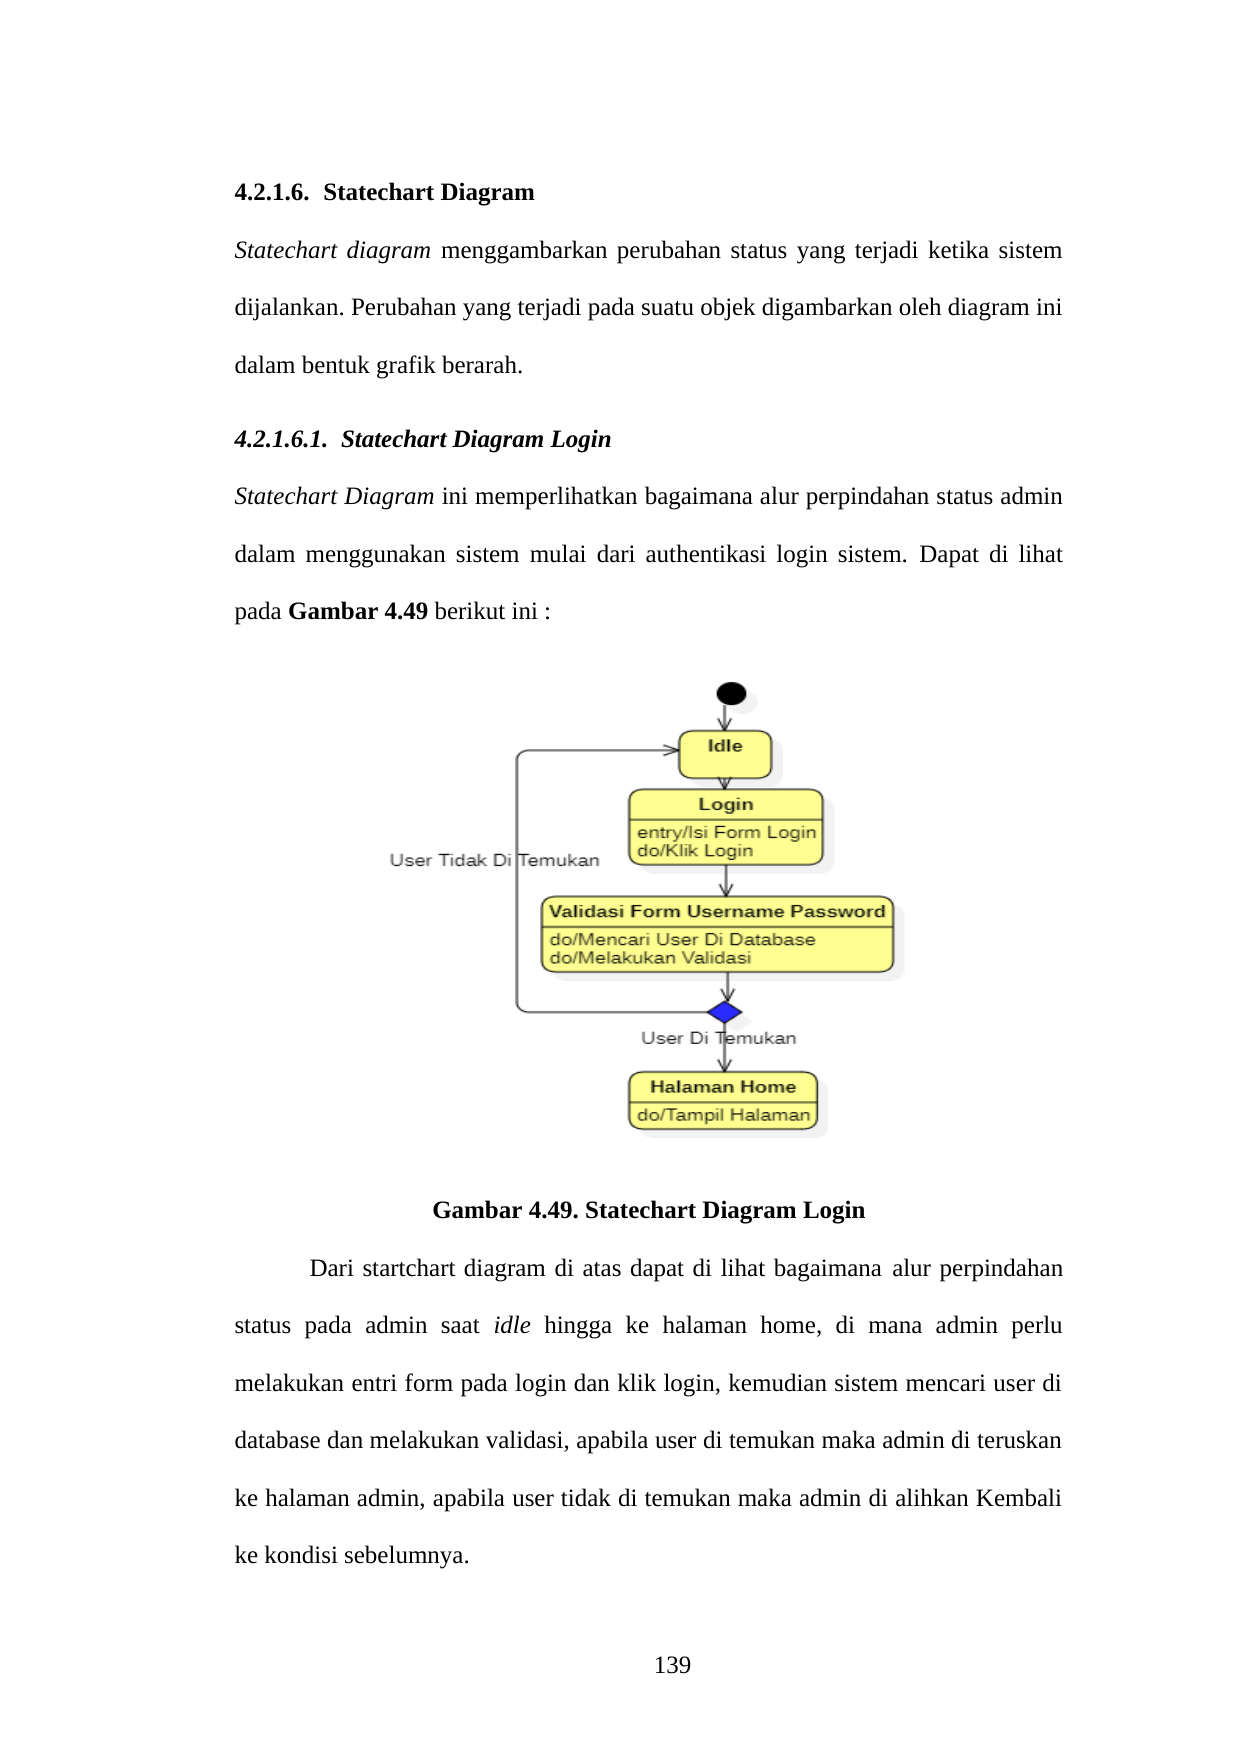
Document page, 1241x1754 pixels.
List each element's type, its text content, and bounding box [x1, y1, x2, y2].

subtitle Statechart Diagram [234, 177, 1063, 206]
picture [375, 670, 923, 1151]
text Dari startchart diagram di atas dapat di lihat bagaimana alur perpindahan status pada admin saat idle hingga ke halaman home, di mana admin perlu melakukan entri form pada login dan klik login, kemudian sistem mencari user di database dan melakukan validasi, apabila user di temukan maka admin di teruskan ke halaman admin, apabila user tidak di temukan maka admin di alihkan Kembali ke kondisi sebelumnya. [234, 1253, 1063, 1569]
subtitle Statechart Diagram Login [234, 424, 1063, 453]
text Statechart diagram menggambarkan perubahan status yang terjadi ketika sistem dijalankan. Perubahan yang terjadi pada suatu objek digambarkan oleh diagram ini dalam bentuk grafik berarah. [234, 235, 1063, 378]
